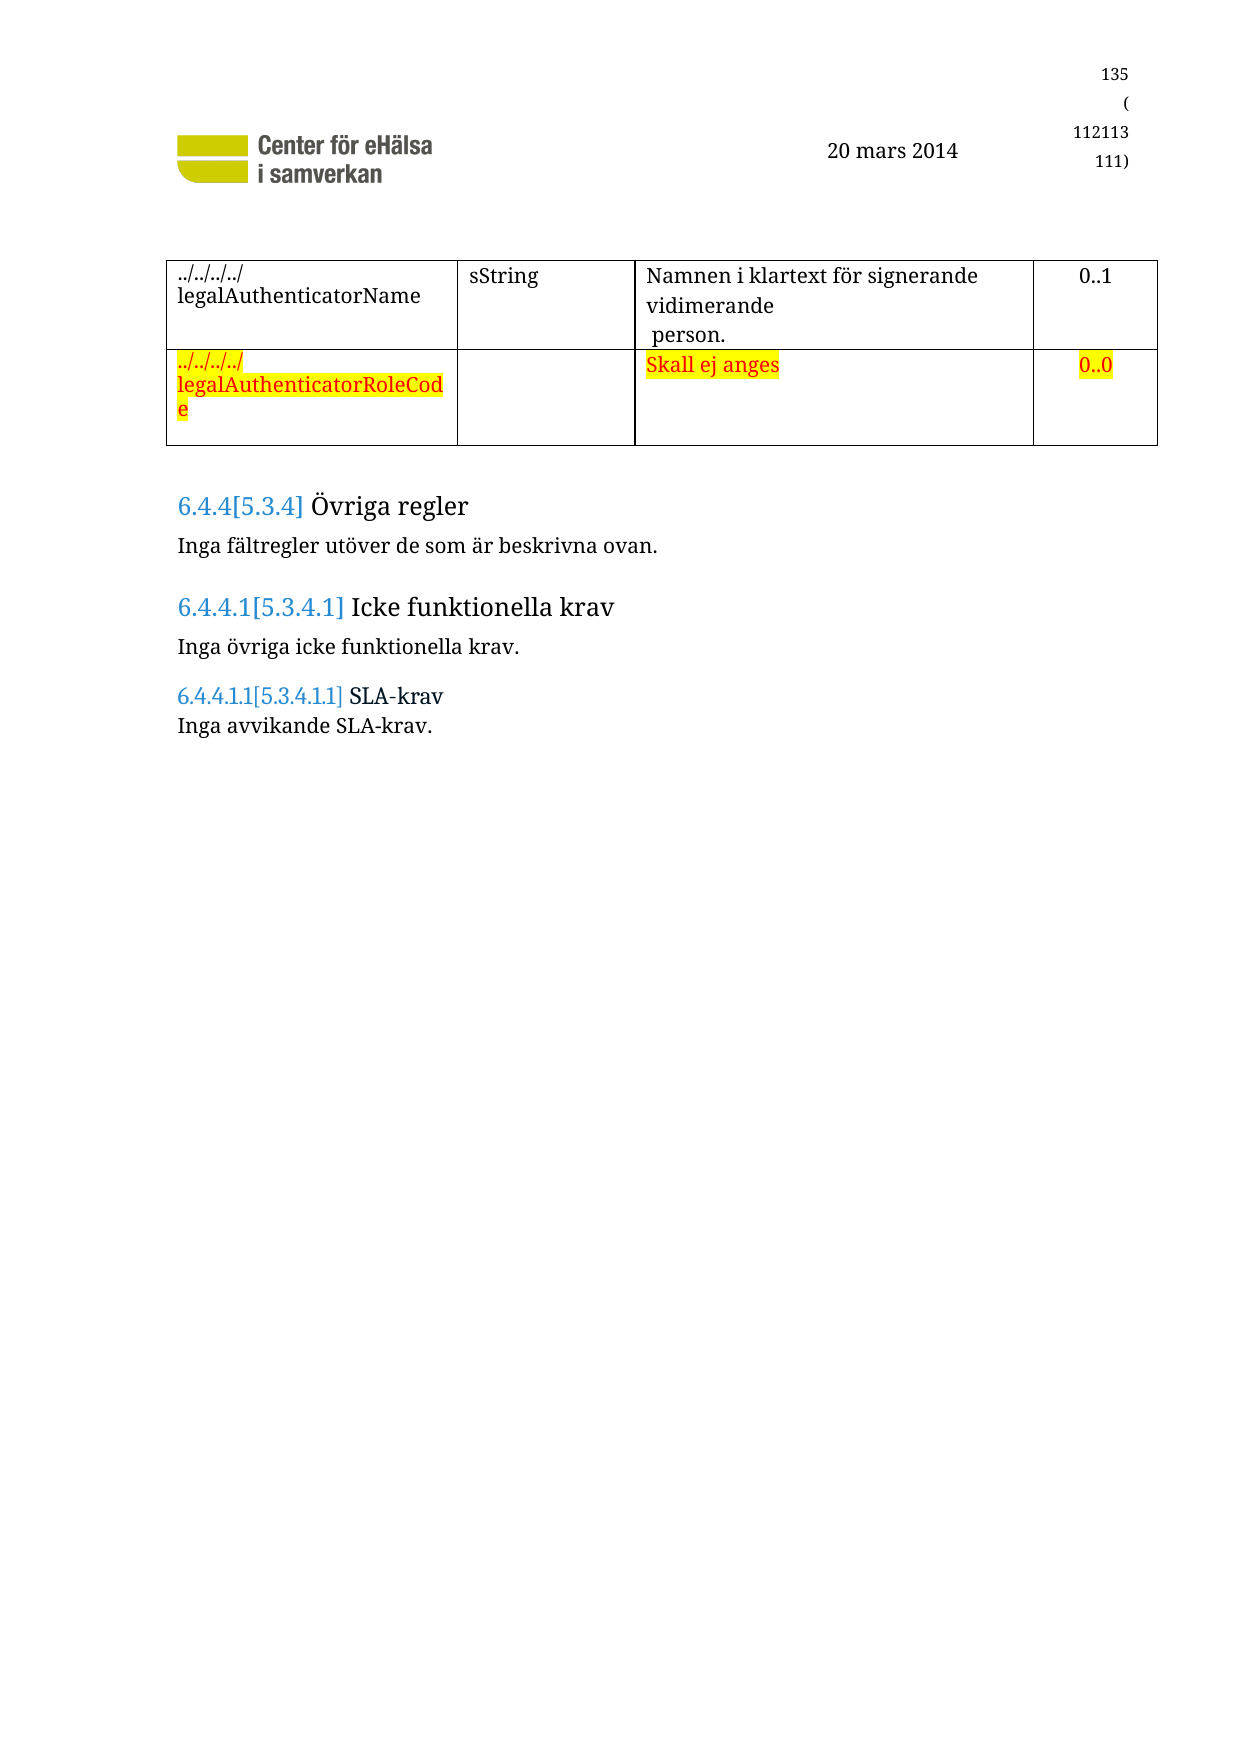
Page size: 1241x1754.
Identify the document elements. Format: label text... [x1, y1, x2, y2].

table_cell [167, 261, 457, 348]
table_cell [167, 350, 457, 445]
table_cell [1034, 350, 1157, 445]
subtitle Icke funktionella krav [177, 589, 1081, 623]
text Inga fältregler utöver de som är beskrivna ovan. [177, 531, 1081, 560]
subtitle SLA-krav [177, 682, 1081, 711]
subtitle Övriga regler [177, 488, 1081, 523]
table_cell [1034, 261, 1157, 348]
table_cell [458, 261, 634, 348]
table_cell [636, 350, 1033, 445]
text Inga övriga icke funktionella krav. [177, 632, 1081, 661]
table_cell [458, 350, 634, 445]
picture [177, 135, 432, 183]
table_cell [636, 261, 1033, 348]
text Inga avvikande SLA-krav. [177, 711, 1081, 740]
